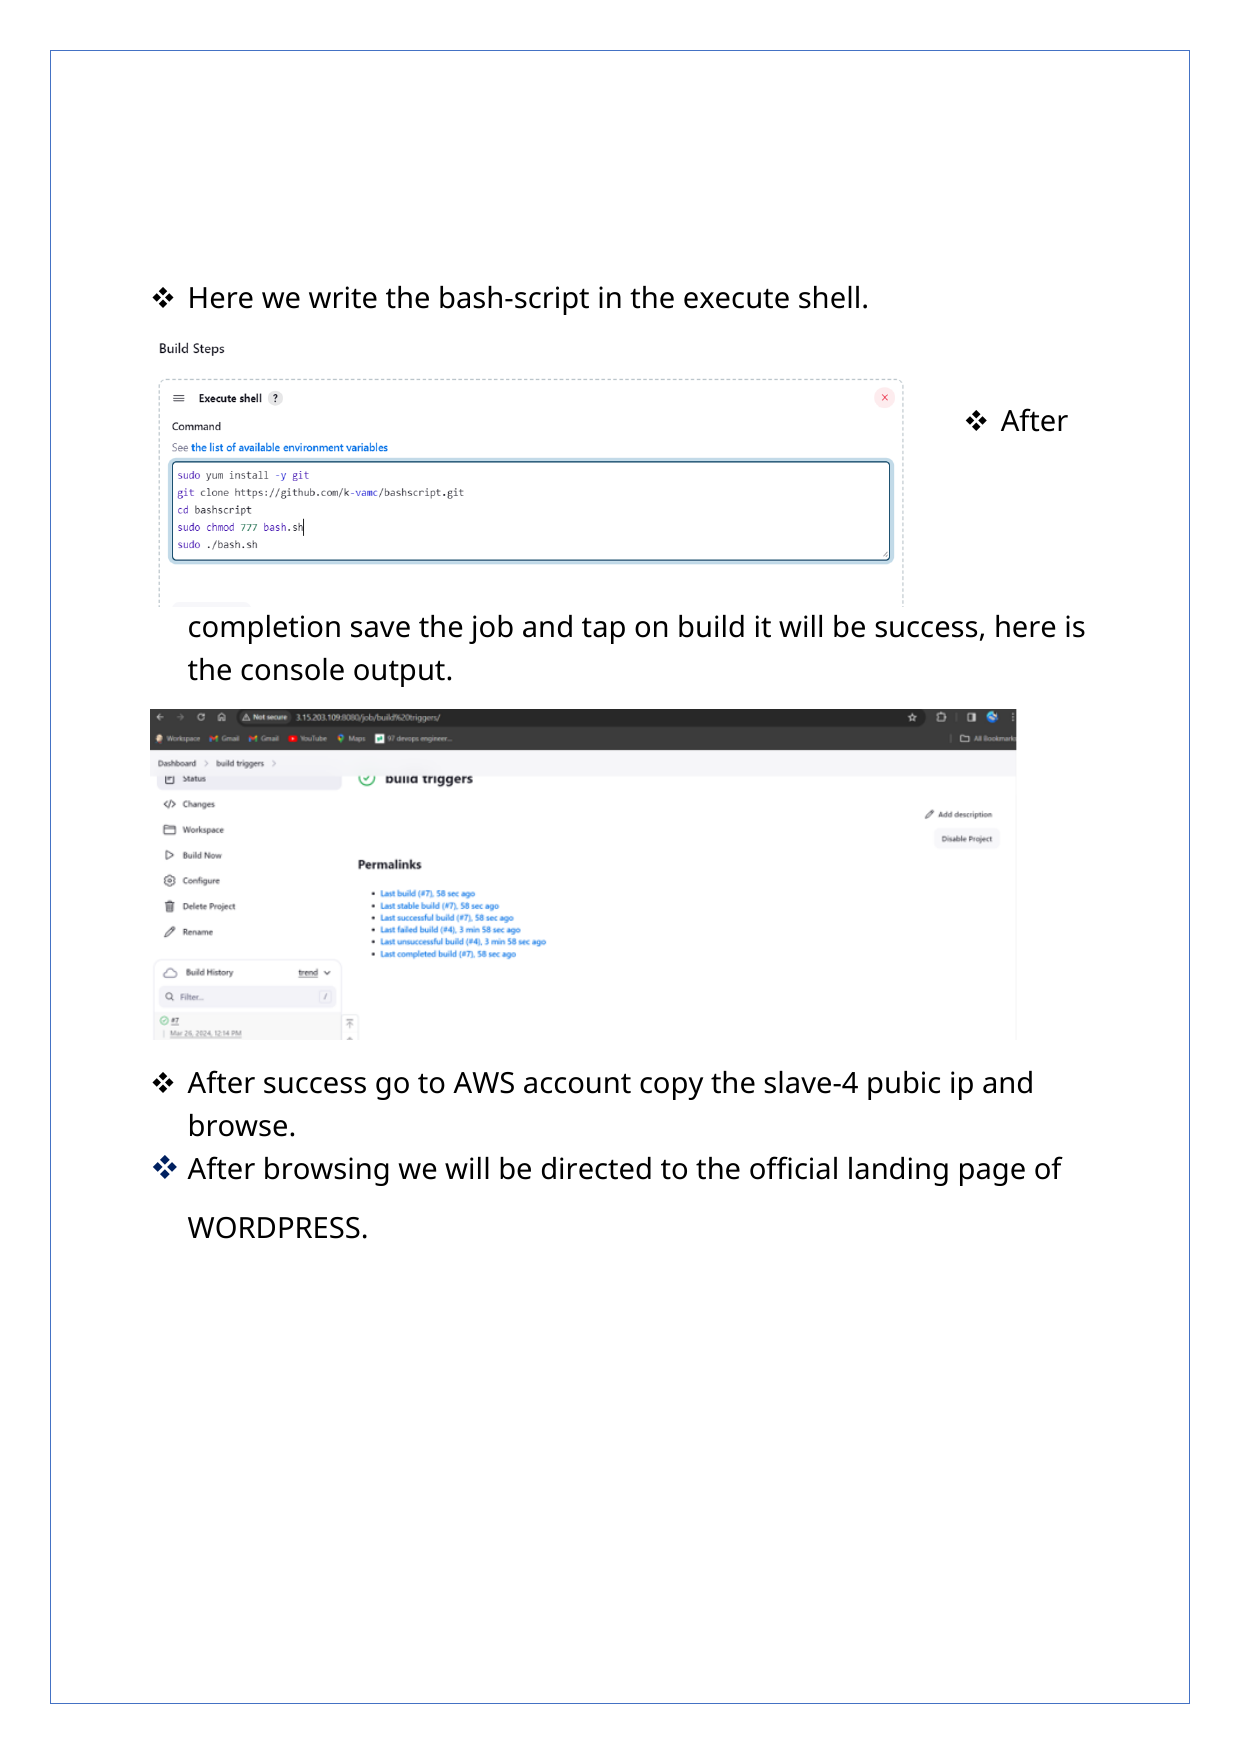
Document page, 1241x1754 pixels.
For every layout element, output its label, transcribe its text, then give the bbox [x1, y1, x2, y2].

picture [150, 336, 945, 607]
list After completion save the job and tap on build it will be success, here is the console output. [150, 400, 1090, 689]
list After browsing we will be directed to the official landing page of WORDPRESS. [150, 1148, 1090, 1247]
list After success go to AWS account copy the slave-4 pubic ip and browse. [150, 1063, 1090, 1145]
list Here we write the bash-script in the execute shell. [150, 277, 1090, 317]
picture [150, 709, 1017, 1040]
